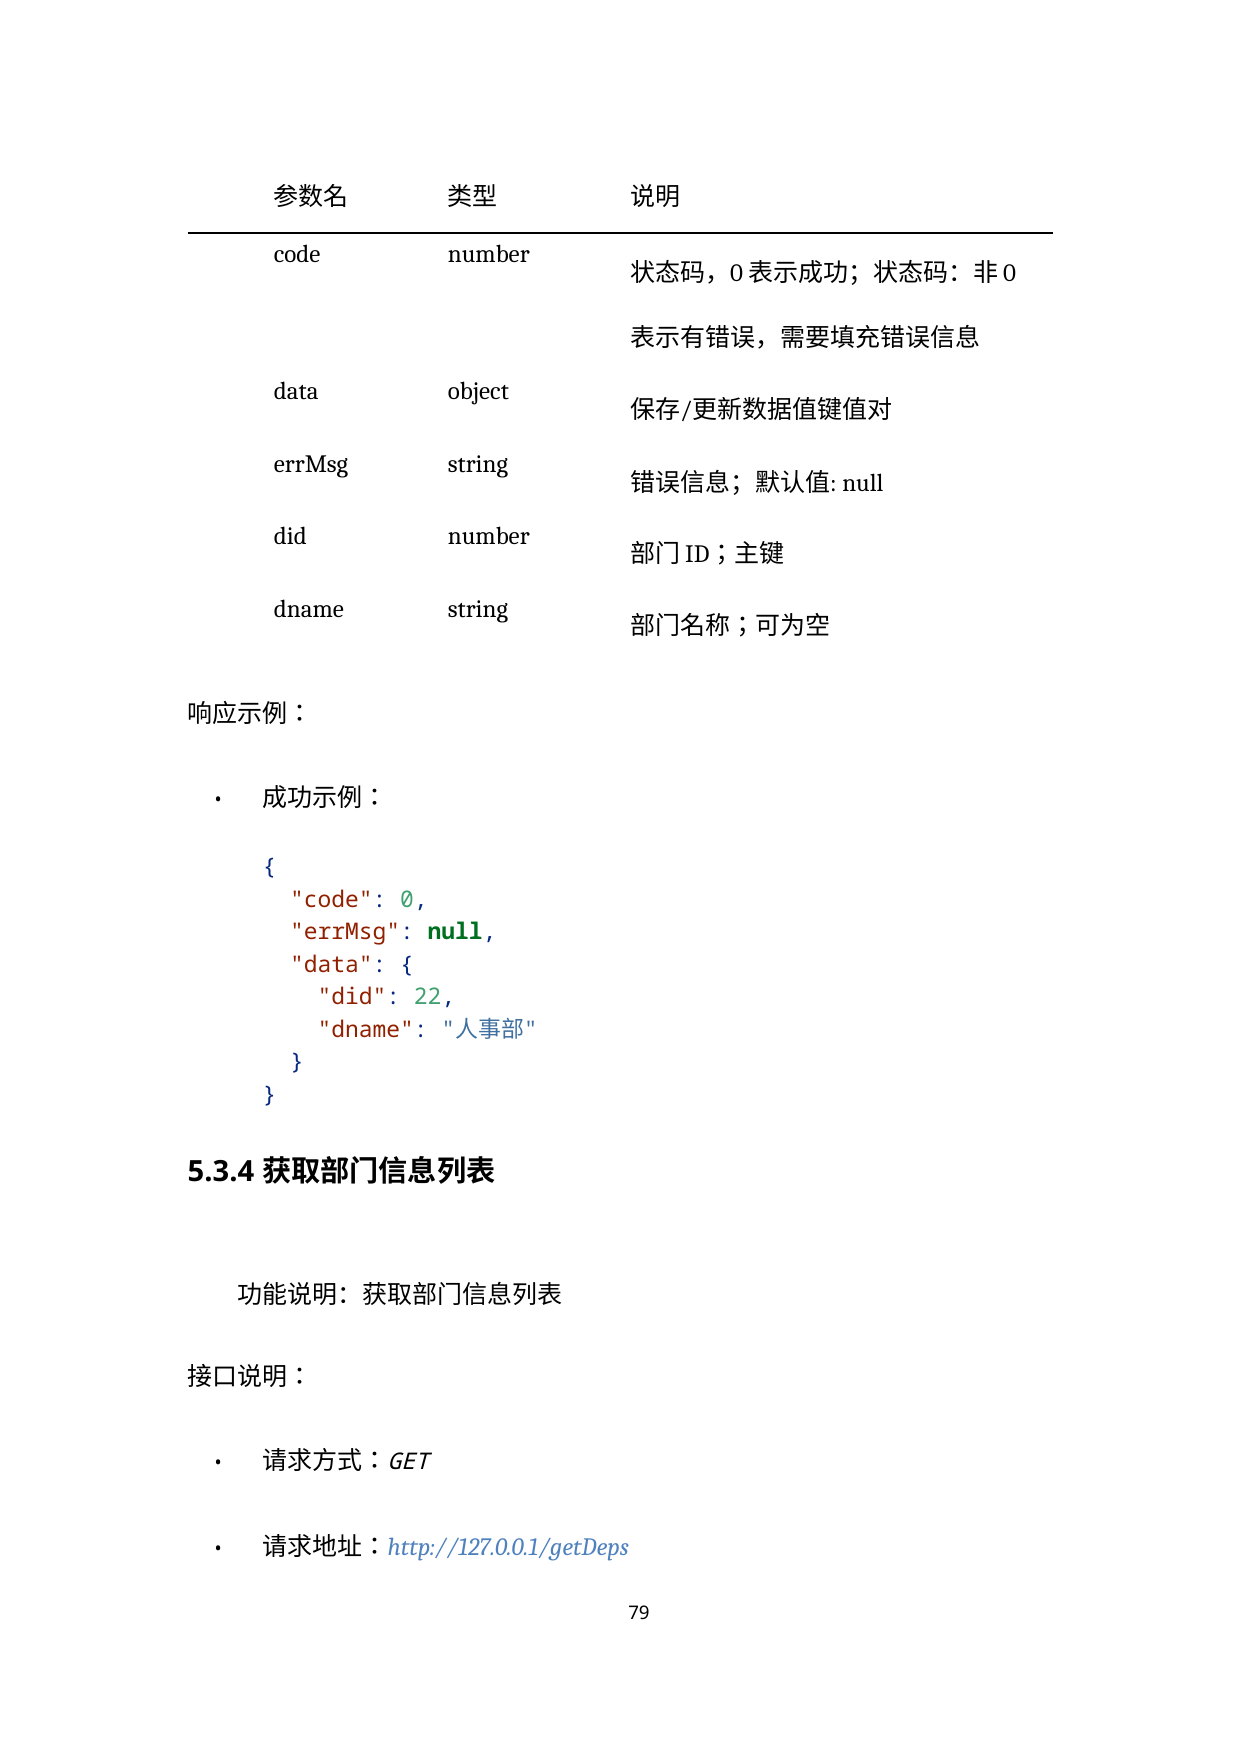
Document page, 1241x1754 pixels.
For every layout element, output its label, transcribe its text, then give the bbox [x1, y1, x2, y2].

table_cell object [361, 371, 544, 444]
table_cell number [361, 516, 544, 589]
table_header 参数名 [188, 160, 361, 232]
list 成功示例： [212, 764, 1053, 829]
table_header 类型 [361, 160, 544, 232]
text 功能说明：获取部门信息列表 [237, 1260, 1003, 1325]
subtitle 5.3.4 获取部门信息列表 [187, 1137, 1053, 1202]
table_cell data [188, 371, 361, 444]
table_cell 错误信息；默认值: null [544, 444, 1053, 516]
text 接口说明： [187, 1343, 1053, 1408]
table_cell number [361, 234, 544, 371]
table_cell string [361, 589, 544, 661]
table_cell 保存/更新数据值键值对 [544, 371, 1053, 444]
table_cell string [361, 444, 544, 516]
text 响应示例： [187, 680, 1053, 745]
table_cell 部门ID；主键 [544, 516, 1053, 589]
table_cell errMsg [188, 444, 361, 516]
list { "code": 0, "errMsg": null, "data": { "did": 22, "dname": "人事部" } } [212, 850, 1053, 1110]
list 请求方式：GET [212, 1427, 1053, 1492]
table_cell 状态码，0表示成功；状态码：非0表示有错误，需要填充错误信息 [544, 234, 1053, 371]
table_header 说明 [544, 160, 1053, 232]
table_cell code [188, 234, 361, 371]
table_cell did [188, 516, 361, 589]
list 请求地址：http://127.0.0.1/getDeps [212, 1513, 1053, 1578]
table_cell 部门名称；可为空 [544, 589, 1053, 661]
table_cell dname [188, 589, 361, 661]
